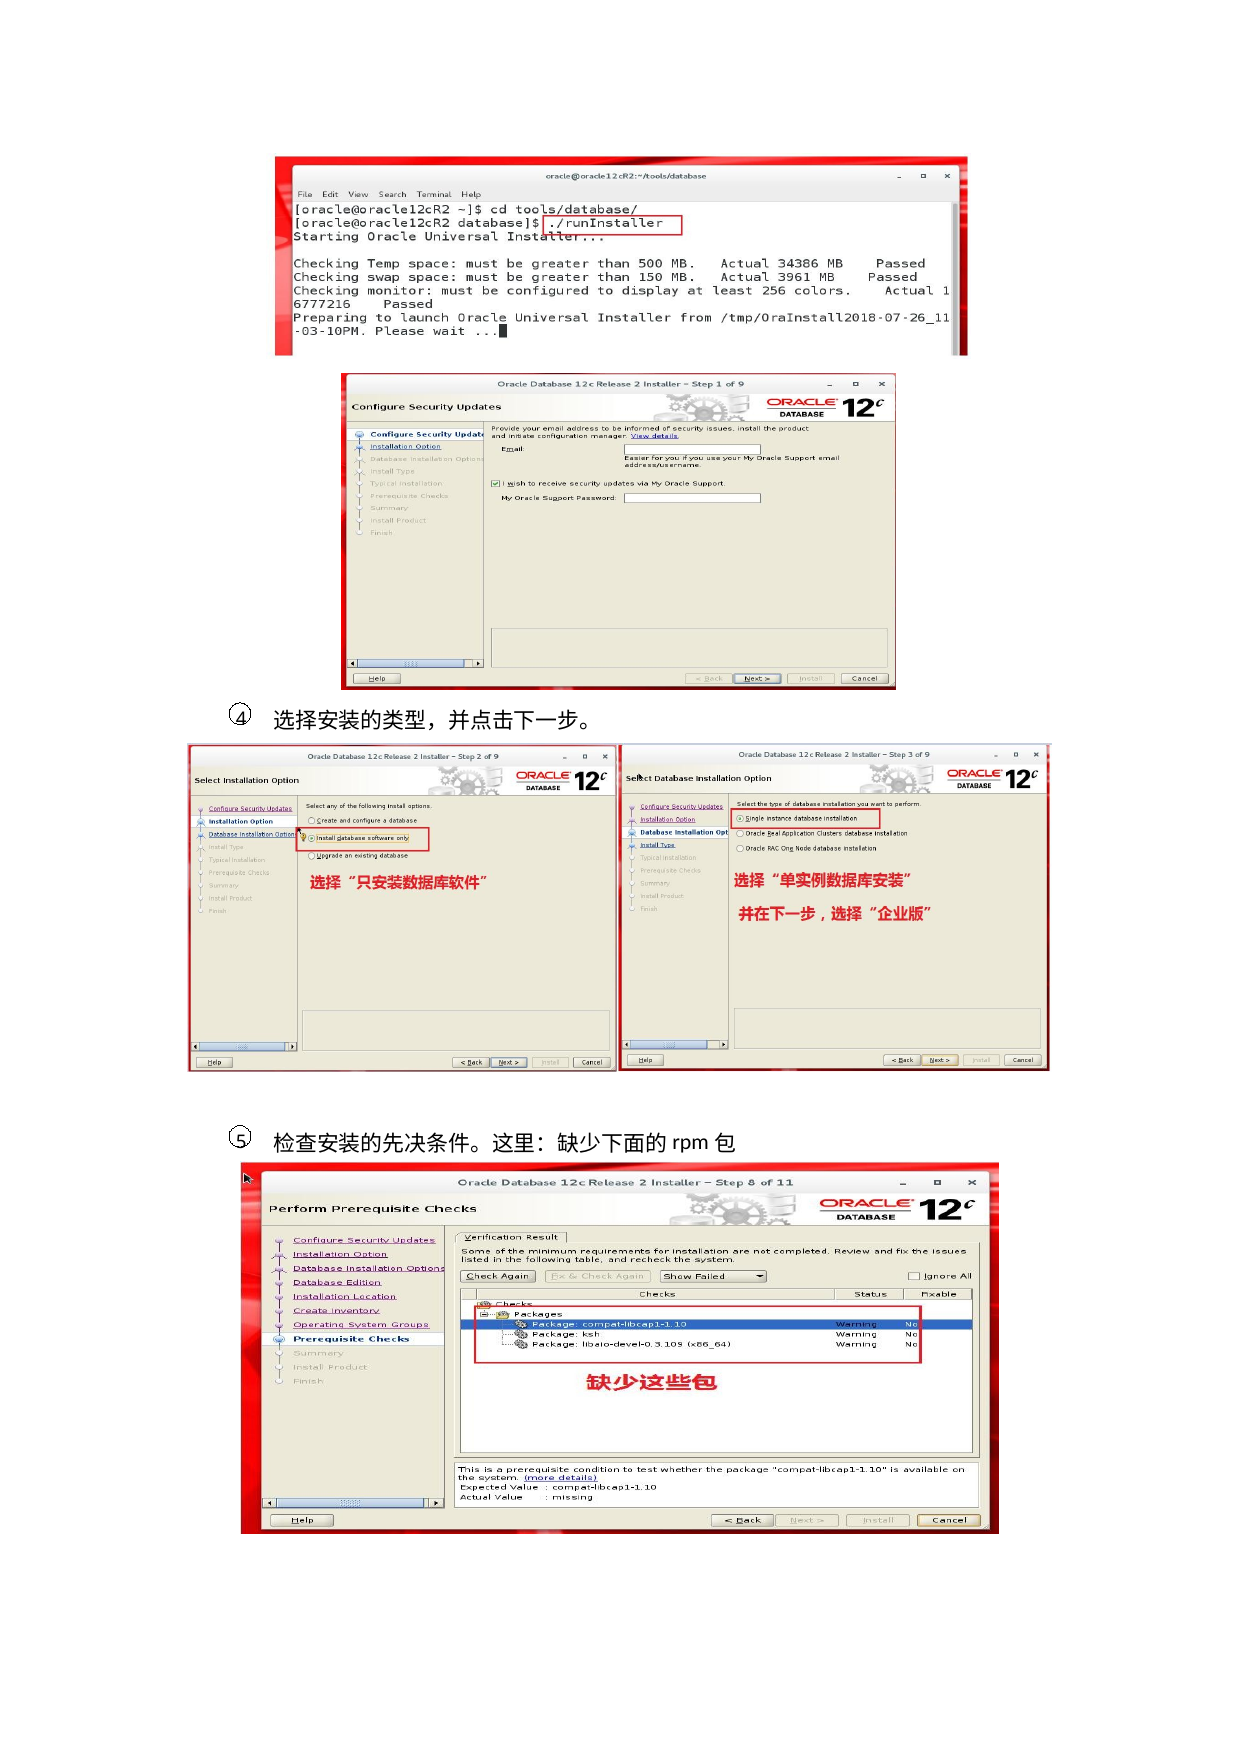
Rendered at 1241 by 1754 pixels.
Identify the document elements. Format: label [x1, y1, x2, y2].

picture [341, 373, 896, 690]
picture [266, 153, 971, 359]
picture [240, 1161, 999, 1534]
picture [187, 743, 1052, 1072]
